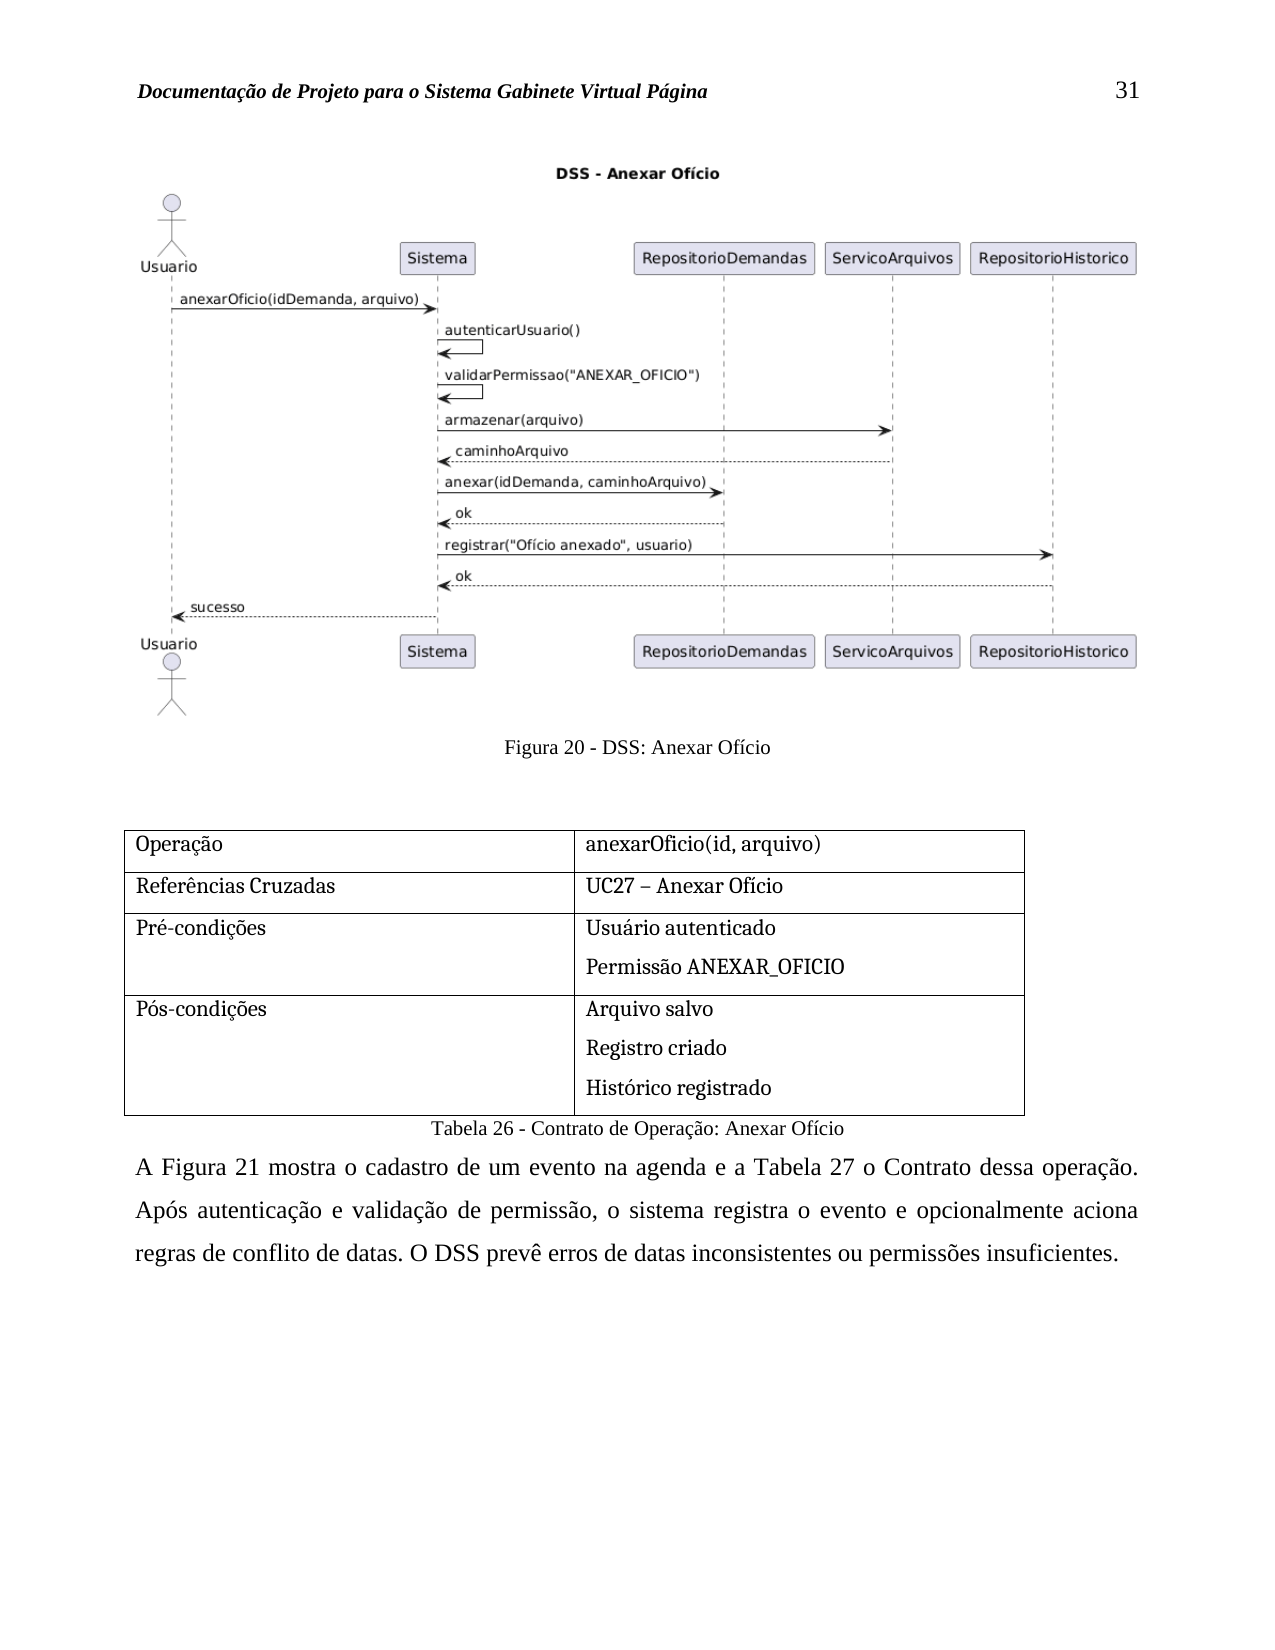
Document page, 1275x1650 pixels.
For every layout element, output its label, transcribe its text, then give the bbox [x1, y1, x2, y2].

picture [135, 150, 1140, 721]
text Figura 20 - DSS: Anexar Ofício [135, 735, 1140, 759]
text Tabela 26 - Contrato de Operação: Anexar Ofício [135, 1116, 1140, 1140]
text A Figura 21 mostra o cadastro de um evento na agenda e a Tabela 27 o Contrato dessa operação. Após autenticação e validação de permissão, o sistema registra o evento e opcionalmente aciona regras de conflito de datas. O DSS prevê erros de datas inconsistentes ou permissões insuficientes. [135, 1152, 1140, 1267]
